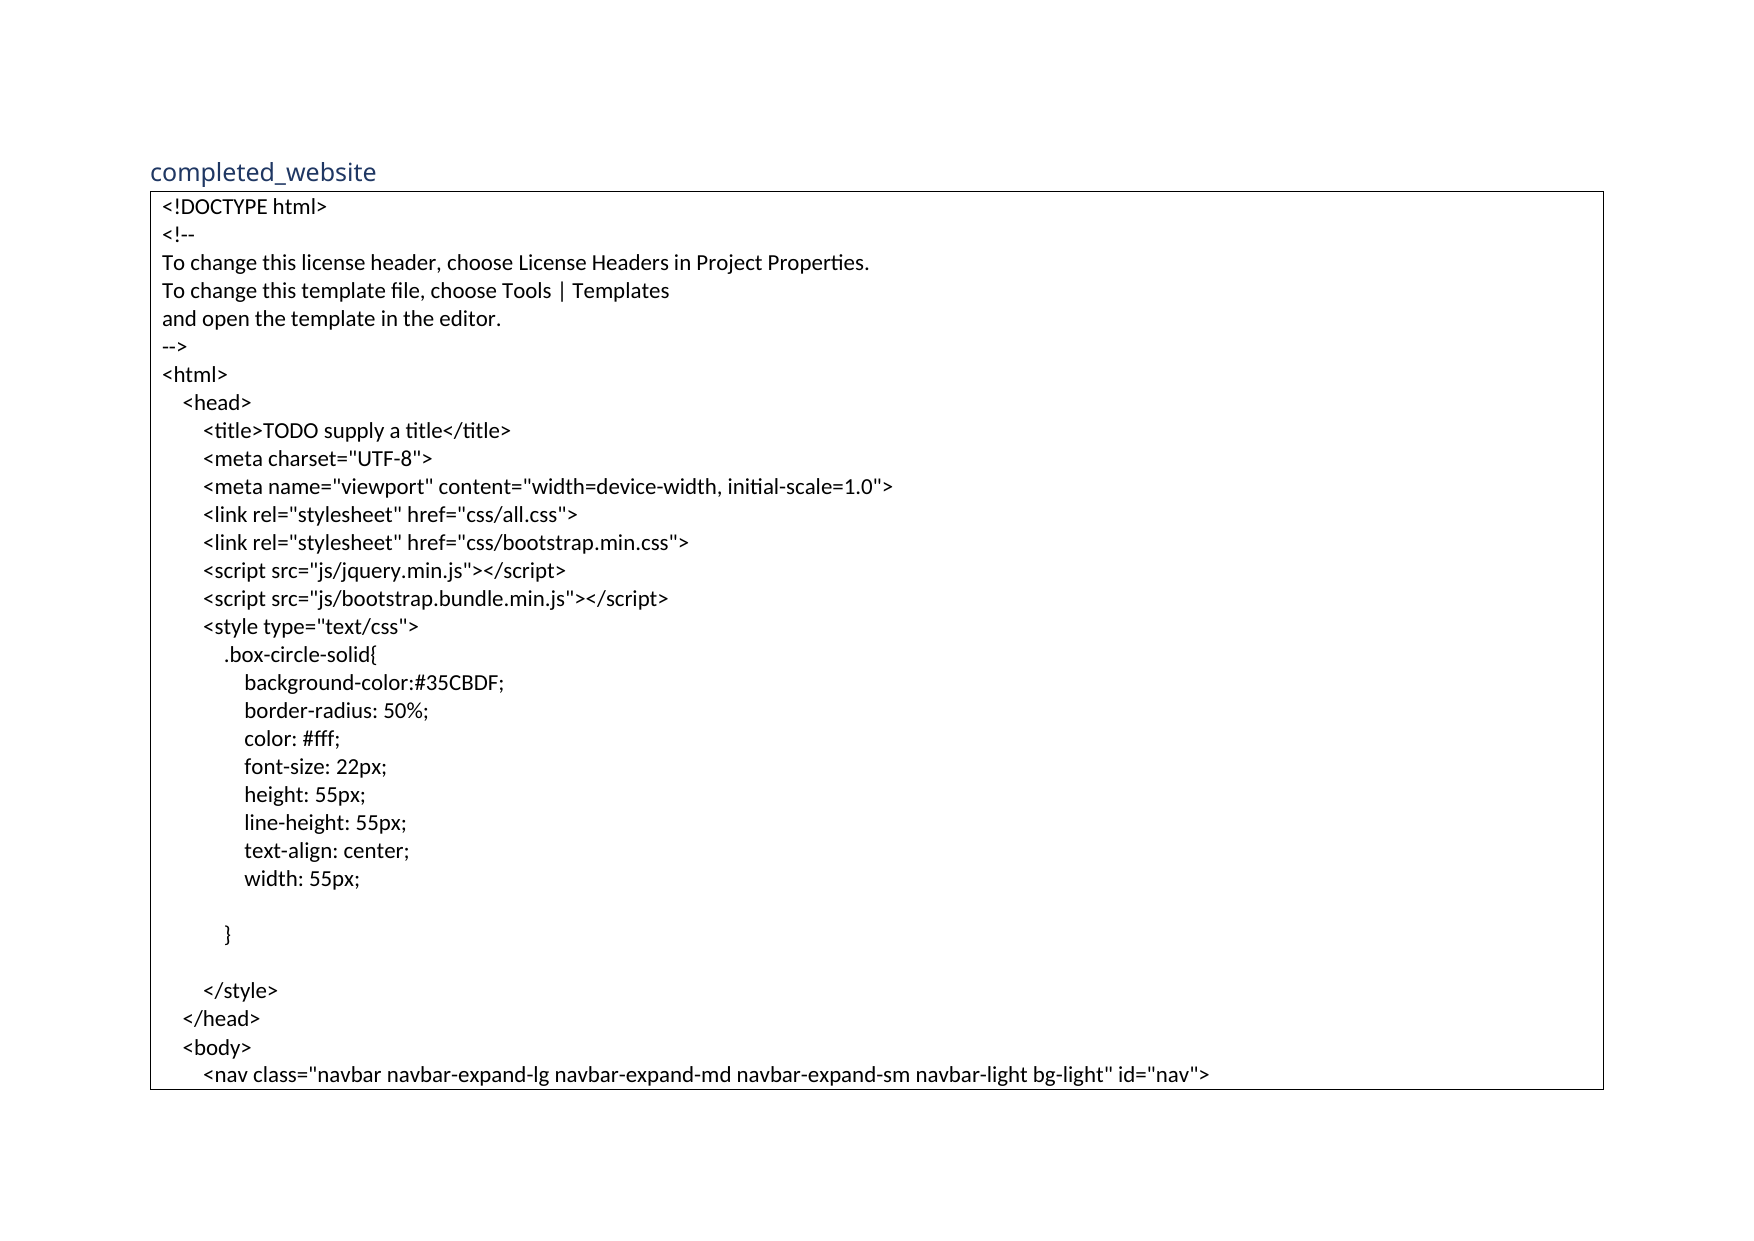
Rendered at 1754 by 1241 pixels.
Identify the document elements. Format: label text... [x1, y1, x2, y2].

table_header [151, 192, 1603, 1089]
subtitle completed_website [150, 154, 1604, 188]
